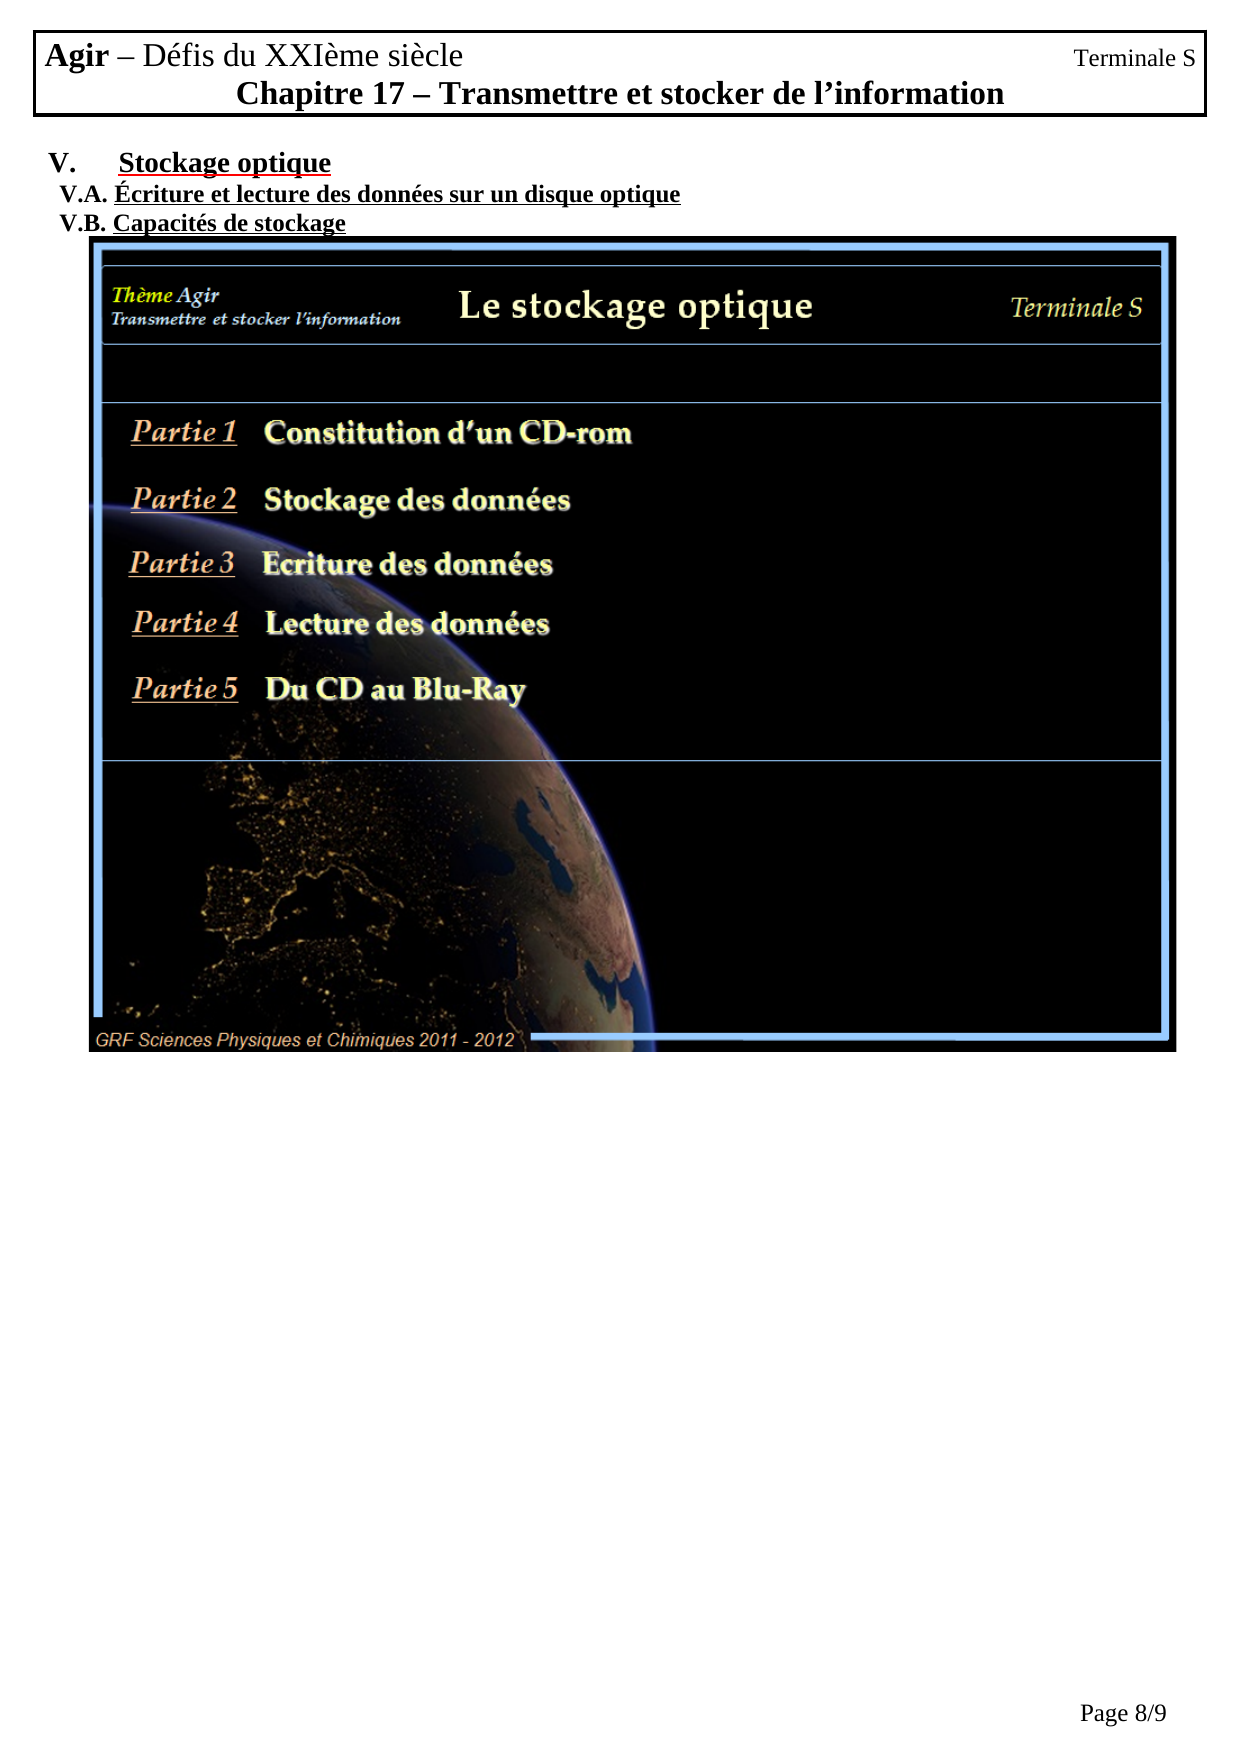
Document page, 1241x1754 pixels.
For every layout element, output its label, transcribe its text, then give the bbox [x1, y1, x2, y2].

picture [88, 236, 1177, 1052]
text V.B. Capacités de stockage [59, 208, 1196, 236]
list Stockage optique [48, 145, 1196, 179]
text V.A. Écriture et lecture des données sur un disque optique [59, 179, 1196, 208]
